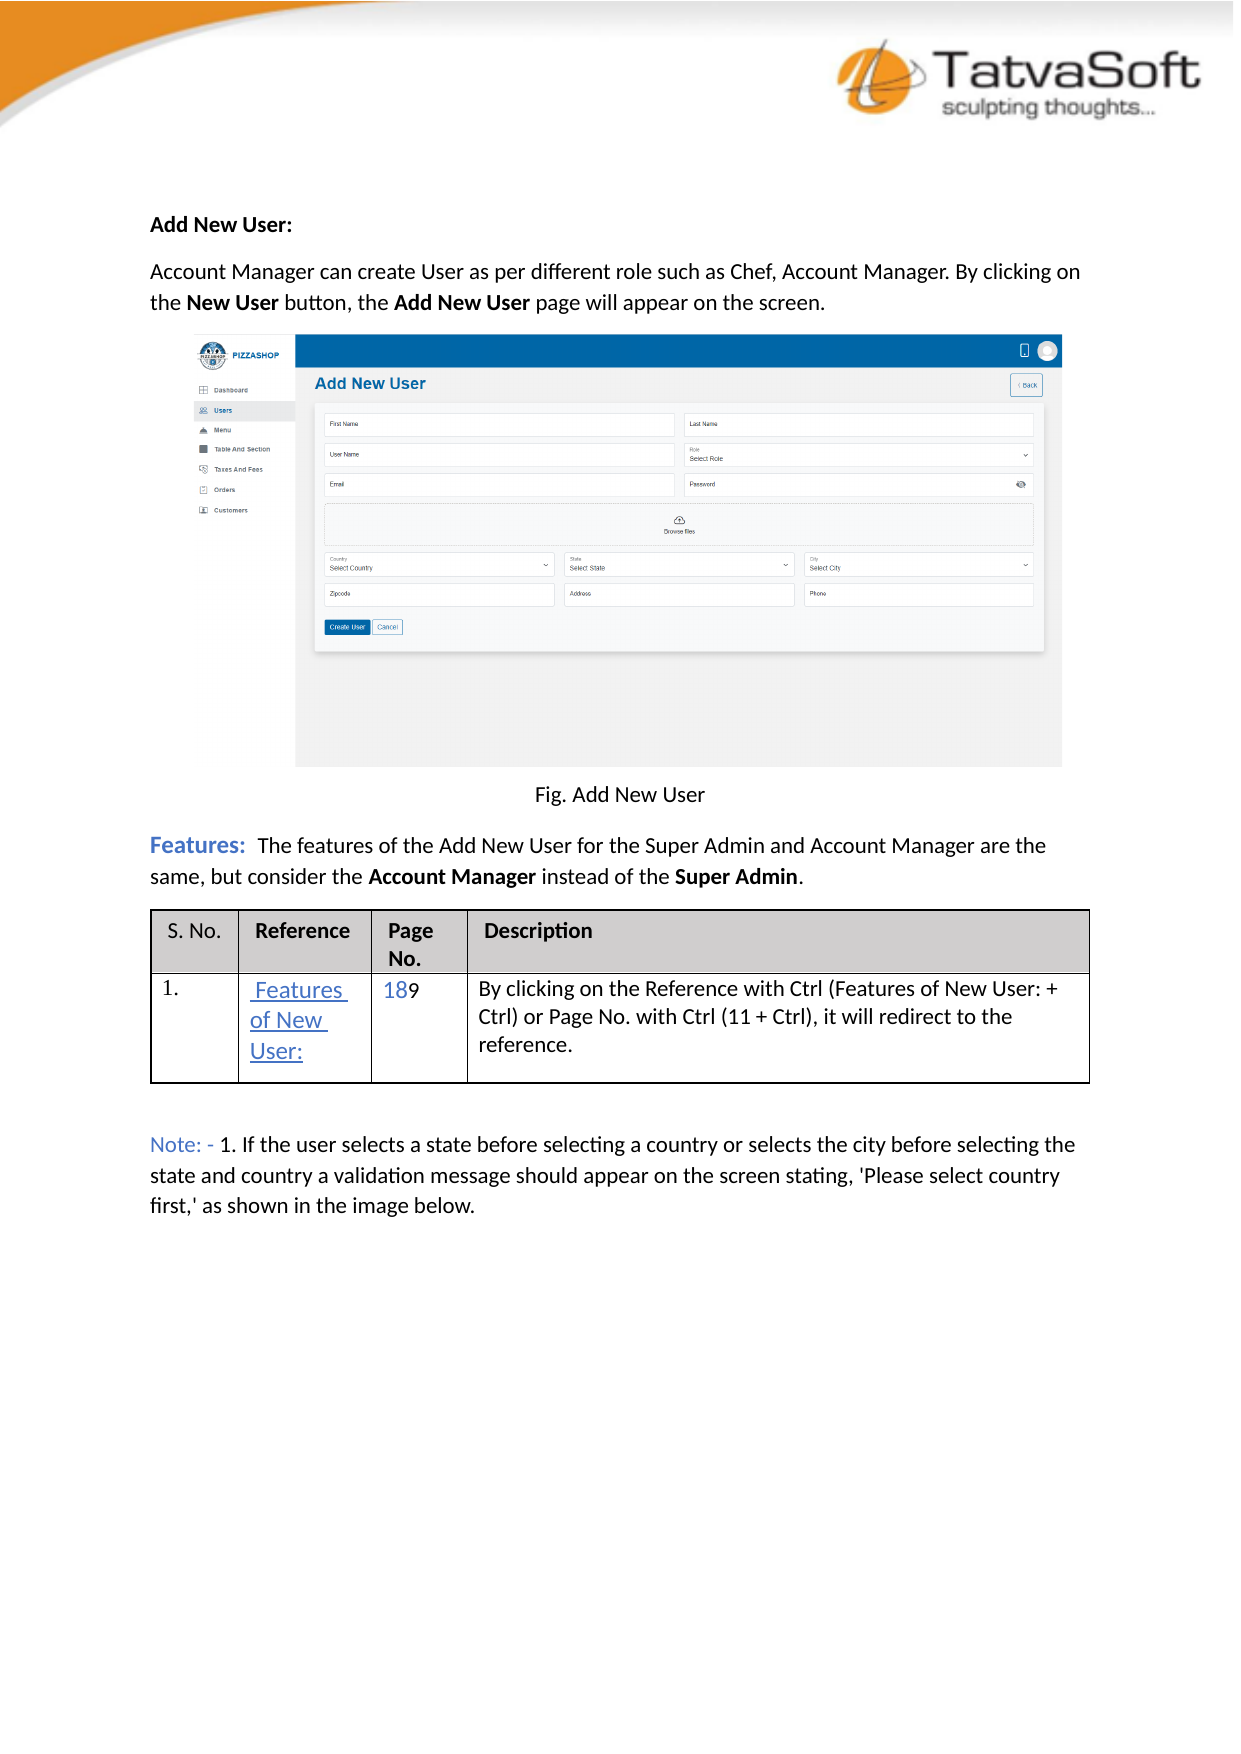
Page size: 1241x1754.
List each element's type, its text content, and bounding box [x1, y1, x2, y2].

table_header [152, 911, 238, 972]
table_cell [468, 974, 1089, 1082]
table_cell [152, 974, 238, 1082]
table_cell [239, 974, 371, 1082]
text Fig. Add New User [150, 781, 1090, 809]
text Account Manager can create User as per different role such as Chef, Account Manager. By clicking on the New User button, the Add New User page will appear on the screen. [150, 257, 1090, 316]
text Note: - 1. If the user selects a state before selecting a country or selects the city before selecting the state and country a validation message should appear on the screen stating, 'Please select country first,' as shown in the image below. [150, 1131, 1090, 1219]
picture [0, 1, 1234, 159]
text Features: The features of the Add New User for the Super Admin and Account Manager are the same, but consider the Account Manager instead of the Super Admin. [150, 829, 1090, 890]
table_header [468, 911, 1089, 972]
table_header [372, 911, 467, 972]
text Add New User: [150, 211, 1090, 238]
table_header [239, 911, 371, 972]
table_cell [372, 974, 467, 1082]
